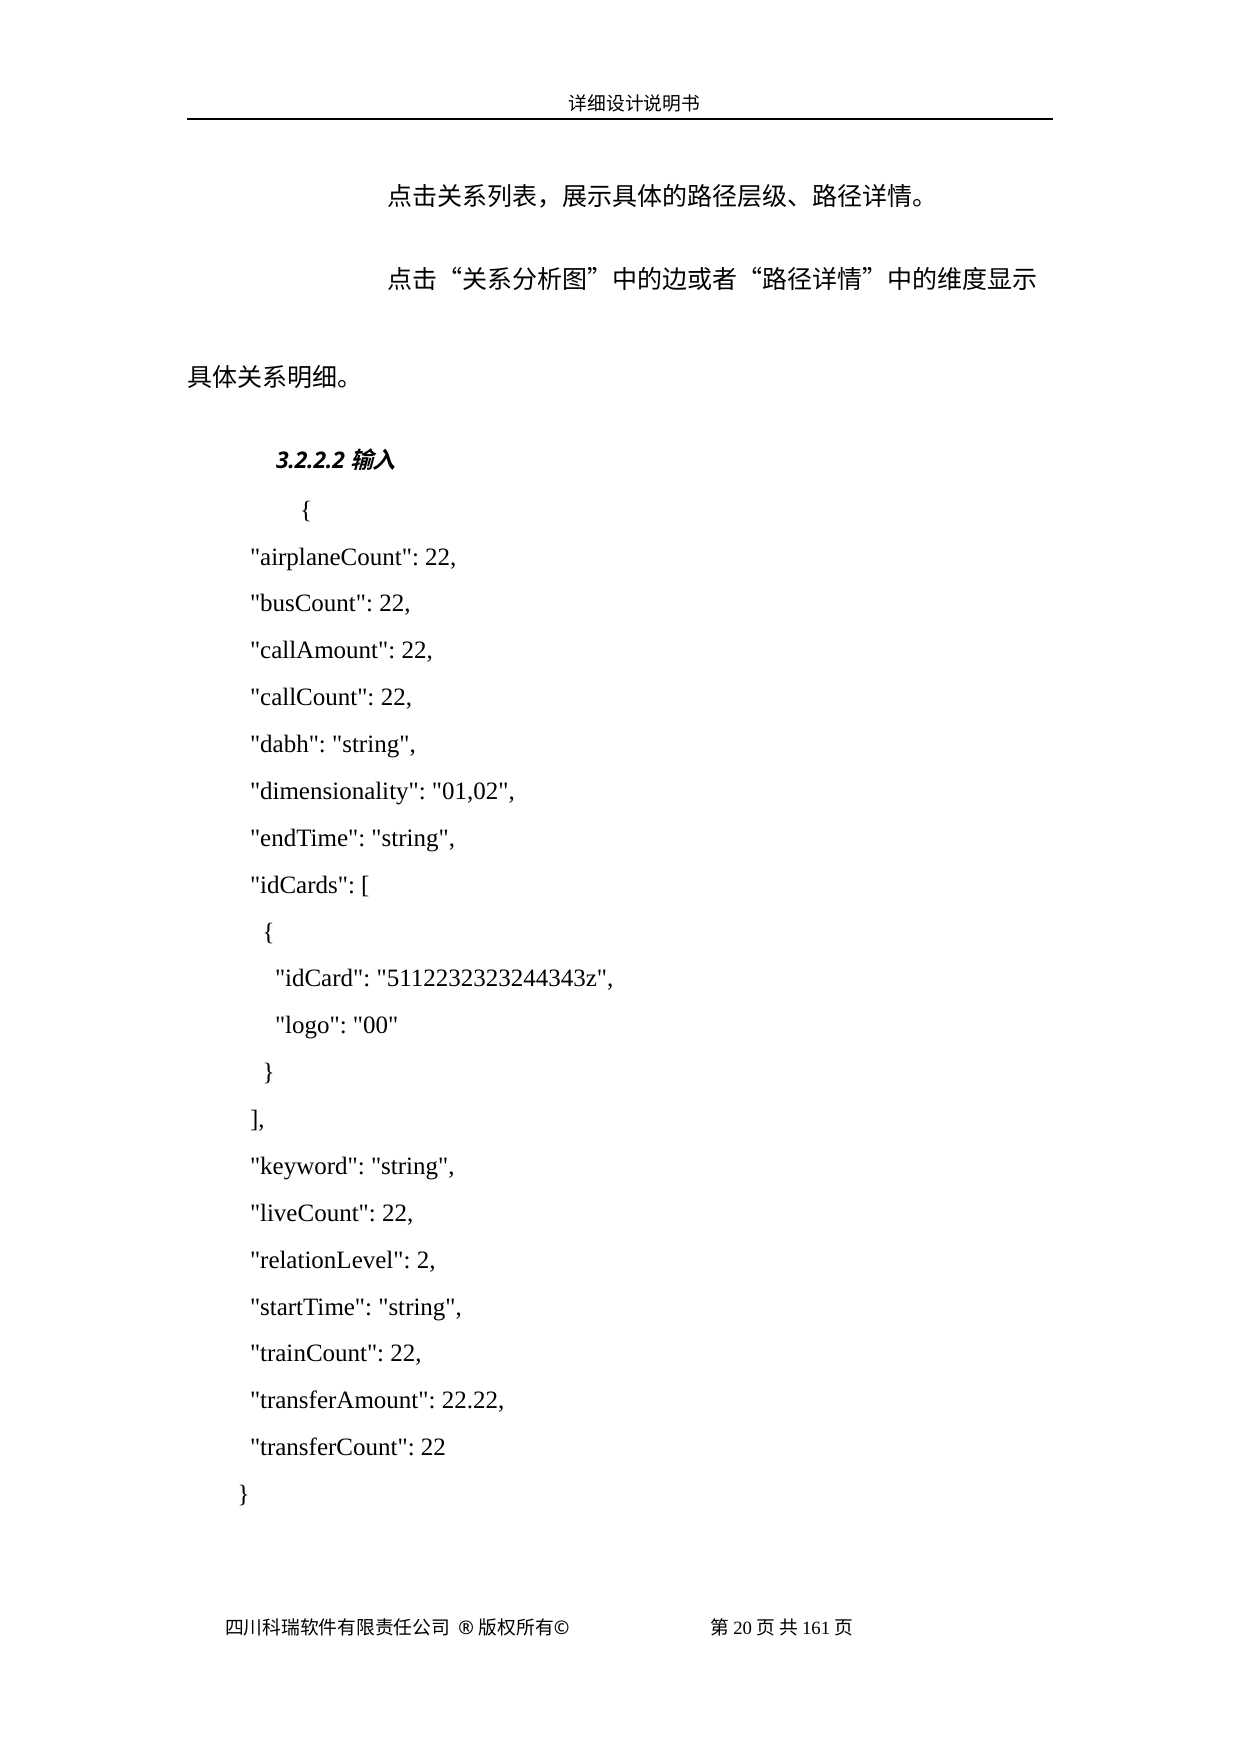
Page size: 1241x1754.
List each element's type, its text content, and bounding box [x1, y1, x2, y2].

text "idCards": [ [187, 868, 1053, 900]
text "airplaneCount": 22, [187, 540, 1053, 572]
text ], [187, 1102, 1053, 1135]
text "dabh": "string", [187, 727, 1053, 760]
text "startTime": "string", [187, 1290, 1053, 1322]
text "keyword": "string", [187, 1149, 1053, 1182]
text 点击关系列表，展示具体的路径层级、路径详情。 [187, 162, 1053, 227]
text "callAmount": 22, [187, 633, 1053, 666]
text "trainCount": 22, [187, 1337, 1053, 1369]
text 点击“关系分析图”中的边或者“路径详情”中的维度显示具体关系明细。 [187, 245, 1053, 408]
text "busCount": 22, [187, 587, 1053, 619]
text { [187, 915, 1053, 947]
subtitle 输入 [276, 426, 1053, 491]
text "logo": "00" [187, 1008, 1053, 1041]
text "endTime": "string", [187, 821, 1053, 853]
text { [187, 493, 1053, 525]
text "idCard": "5112232323244343z", [187, 962, 1053, 994]
text } [187, 1477, 1053, 1510]
text "relationLevel": 2, [187, 1243, 1053, 1275]
text "transferAmount": 22.22, [187, 1383, 1053, 1416]
text "dimensionality": "01,02", [187, 774, 1053, 807]
text "callCount": 22, [187, 680, 1053, 713]
text } [187, 1055, 1053, 1088]
text "transferCount": 22 [187, 1430, 1053, 1463]
text "liveCount": 22, [187, 1196, 1053, 1228]
